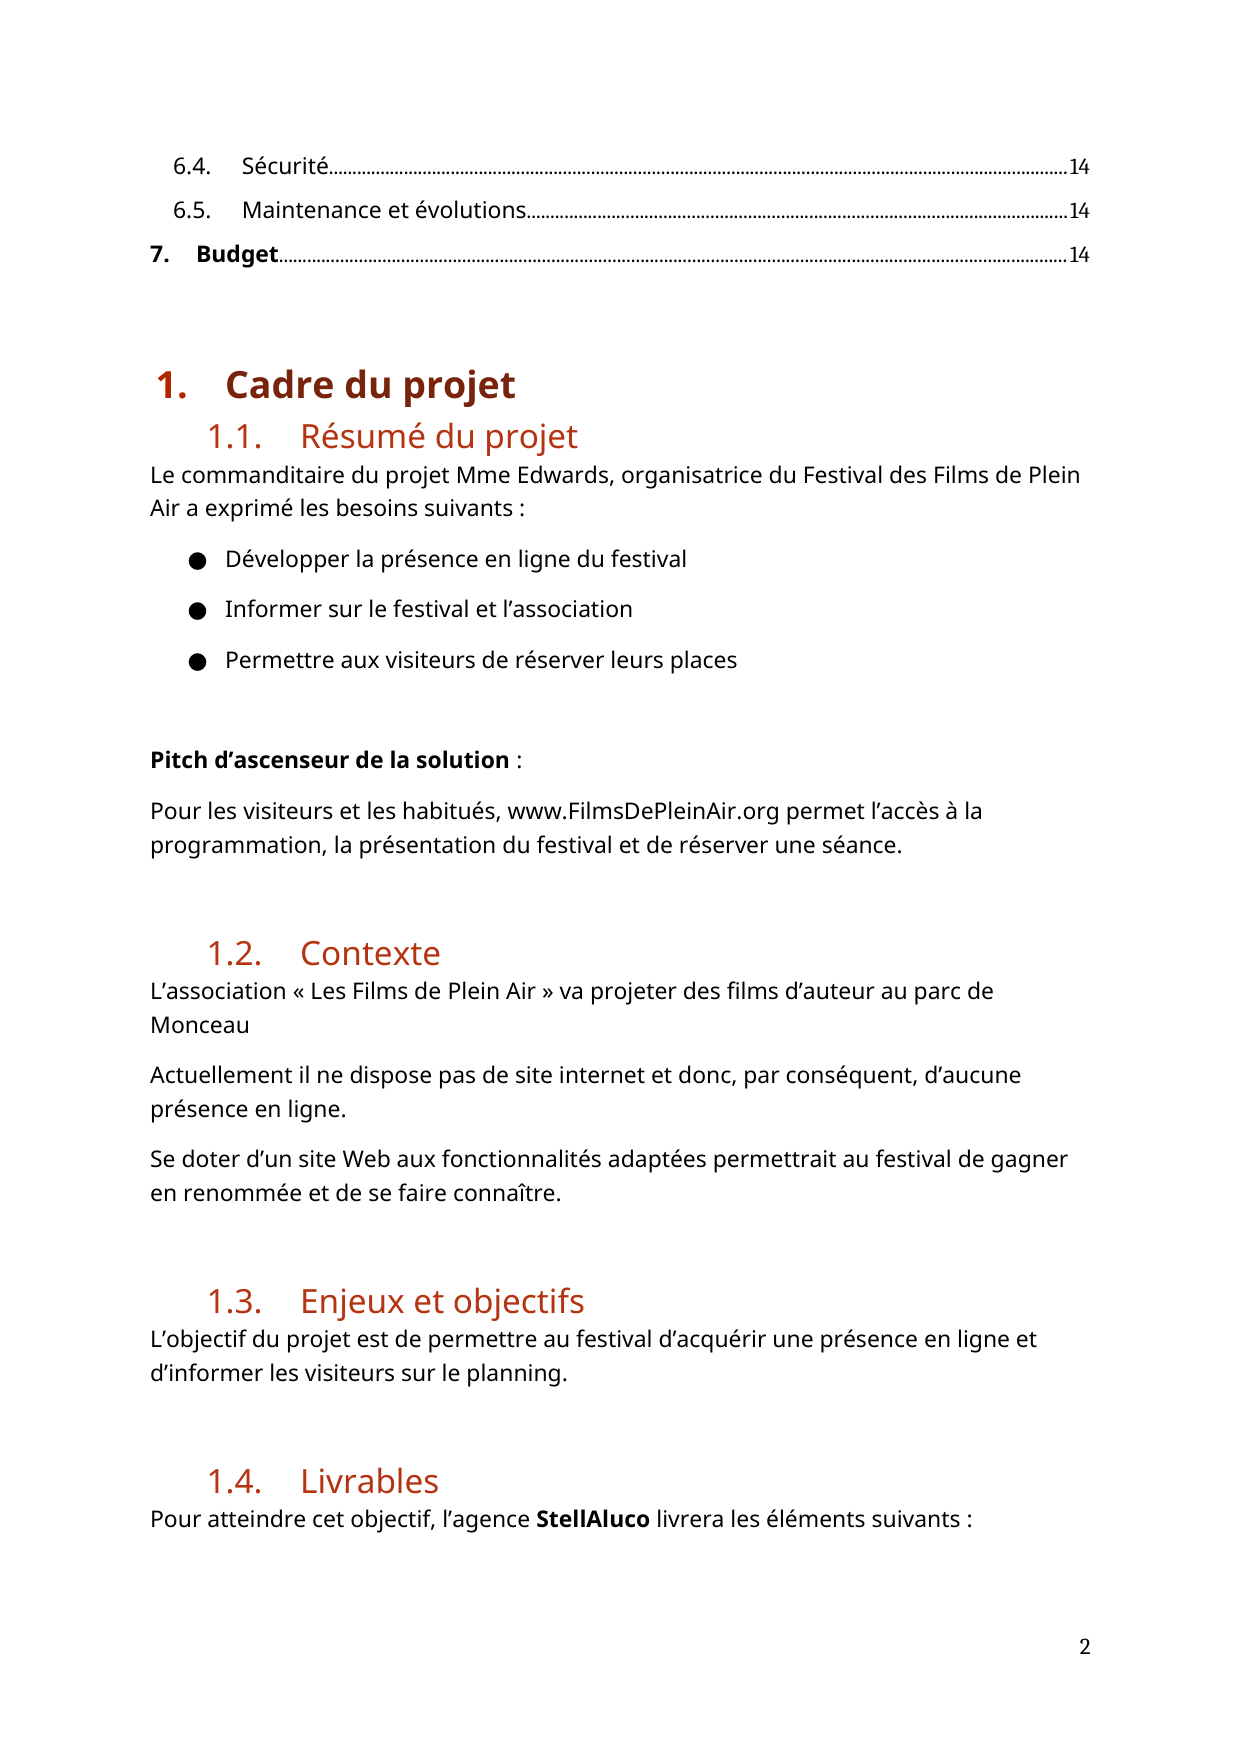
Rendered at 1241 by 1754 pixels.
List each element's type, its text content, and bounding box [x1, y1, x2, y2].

subtitle Contexte [262, 929, 1090, 975]
subtitle Enjeux et objectifs [262, 1278, 1090, 1323]
text Pitch d’ascenseur de la solution : [150, 744, 1090, 776]
text L’objectif du projet est de permettre au festival d’acquérir une présence en ligne et d’informer les visiteurs sur le planning. [150, 1323, 1090, 1388]
list Développer la présence en ligne du festival [187, 543, 1090, 574]
subtitle Livrables [262, 1458, 1090, 1503]
list Informer sur le festival et l’association [187, 593, 1090, 624]
text Se doter d’un site Web aux fonctionnalités adaptées permettrait au festival de gagner en renommée et de se faire connaître. [150, 1143, 1090, 1208]
list Permettre aux visiteurs de réserver leurs places [187, 643, 1090, 675]
text Pour les visiteurs et les habitués, www.FilmsDePleinAir.org permet l’accès à la programmation, la présentation du festival et de réserver une séance. [150, 795, 1090, 860]
subtitle Résumé du projet [262, 413, 1090, 458]
text Pour atteindre cet objectif, l’agence StellAluco livrera les éléments suivants : [150, 1503, 1090, 1534]
text Actuellement il ne dispose pas de site internet et donc, par conséquent, d’aucune présence en ligne. [150, 1059, 1090, 1124]
subtitle Cadre du projet [187, 358, 1090, 409]
text Le commanditaire du projet Mme Edwards, organisatrice du Festival des Films de Plein Air a exprimé les besoins suivants : [150, 458, 1090, 523]
text L’association « Les Films de Plein Air » va projeter des films d’auteur au parc de Monceau [150, 975, 1090, 1040]
